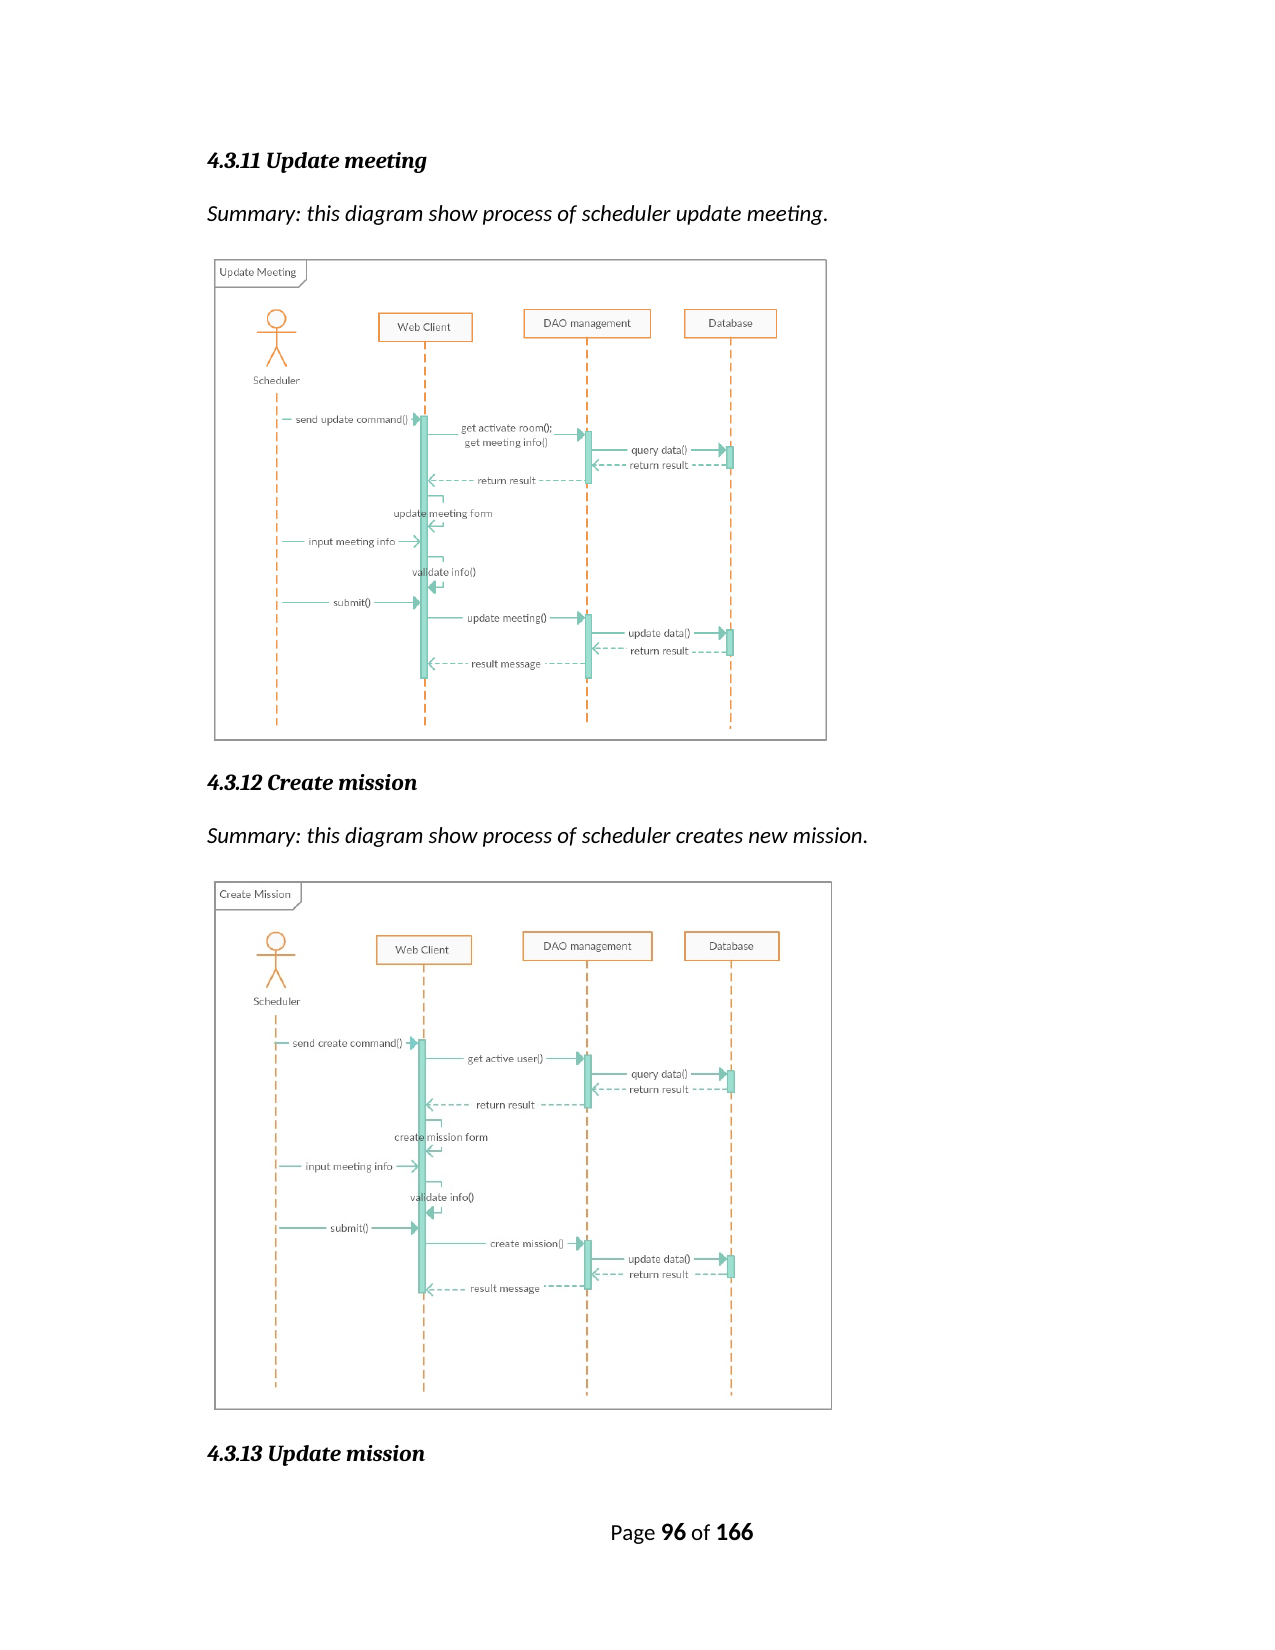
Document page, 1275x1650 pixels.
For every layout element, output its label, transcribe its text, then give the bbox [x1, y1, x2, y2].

picture [206, 251, 831, 745]
text Summary: this diagram show process of scheduler creates new mission. [207, 821, 1157, 849]
text Summary: this diagram show process of scheduler update meeting. [207, 199, 1157, 227]
text 4.3.11 Update meeting [207, 148, 1157, 174]
text 4.3.13 Update mission [207, 1441, 1157, 1467]
text 4.3.12 Create mission [207, 770, 1157, 796]
picture [206, 873, 840, 1416]
